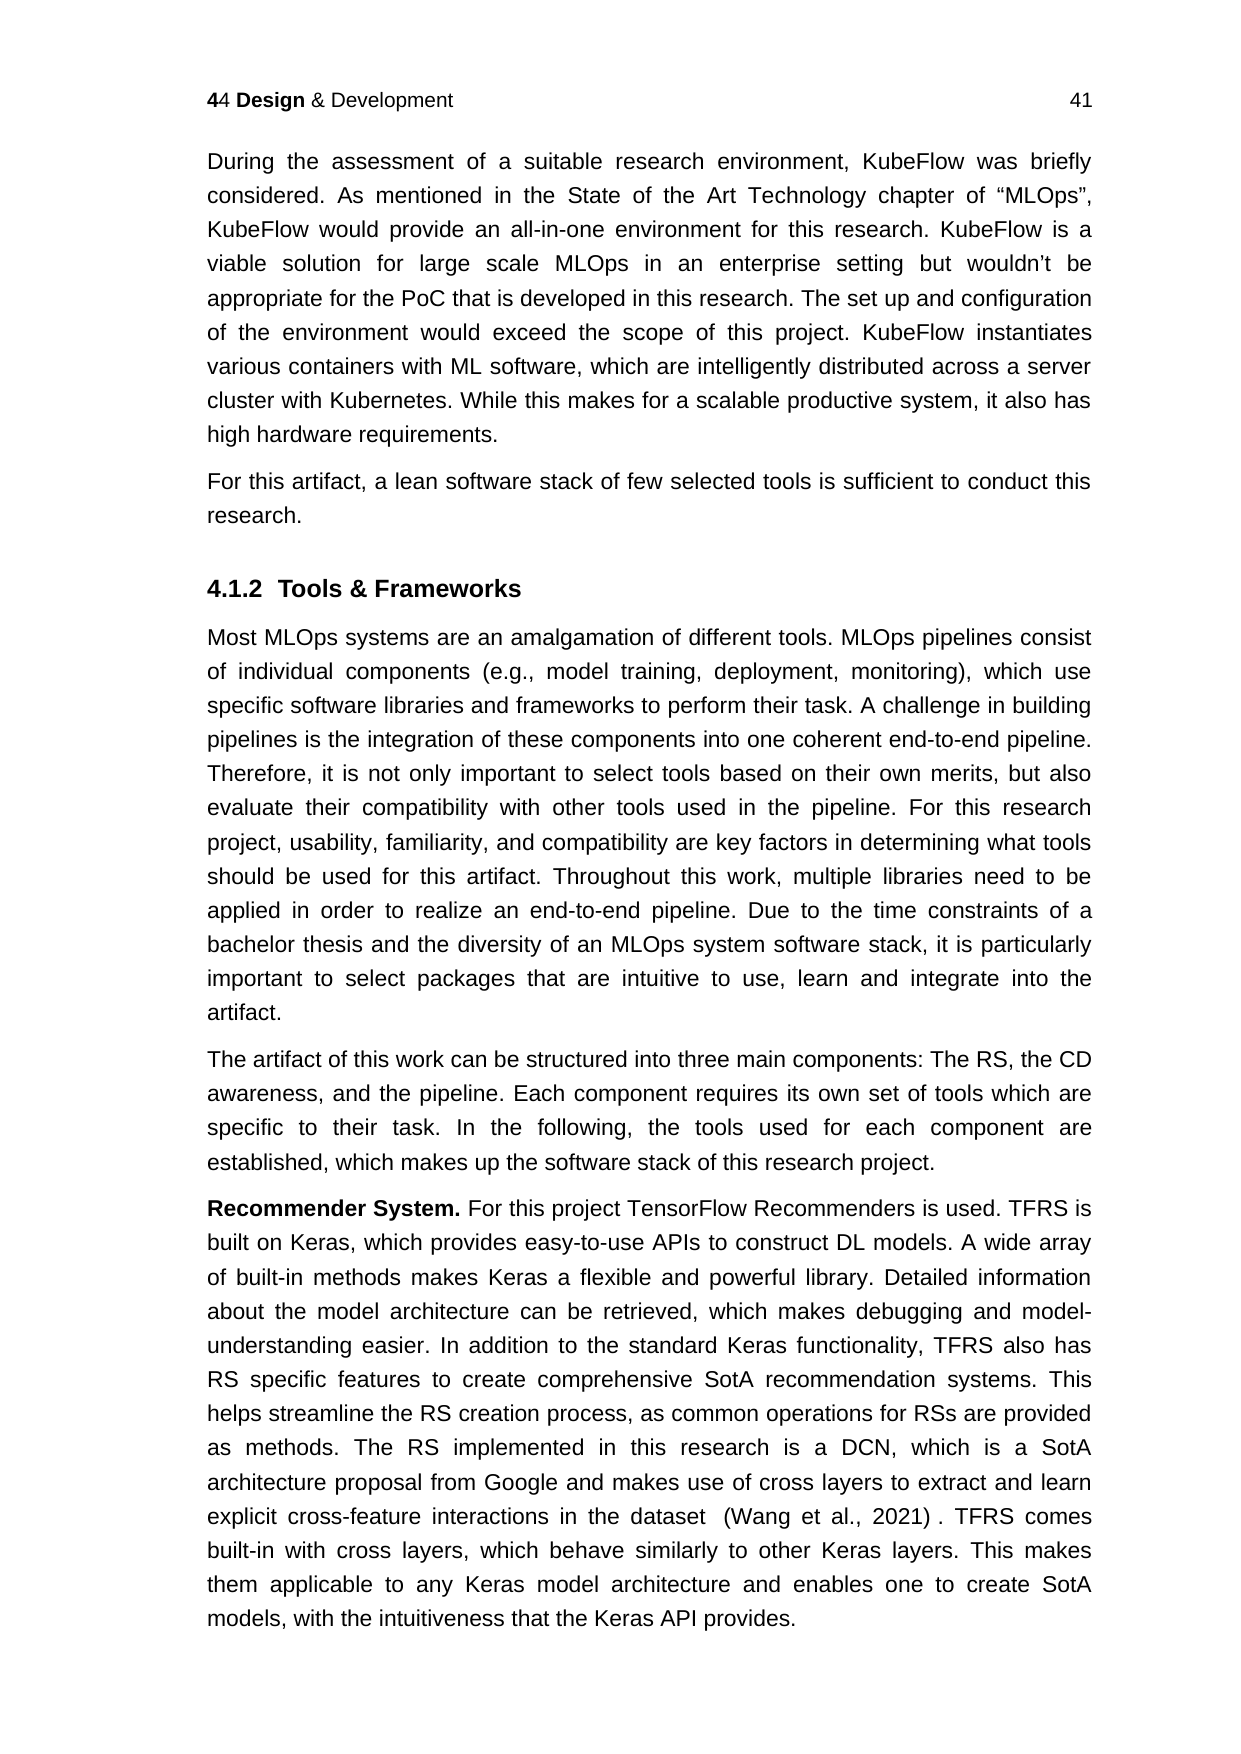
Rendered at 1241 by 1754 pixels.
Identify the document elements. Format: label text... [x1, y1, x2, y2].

text During the assessment of a suitable research environment, KubeFlow was briefly considered. As mentioned in the State of the Art Technology chapter of “MLOps”, KubeFlow would provide an all-in-one environment for this research. KubeFlow is a viable solution for large scale MLOps in an enterprise setting but wouldn’t be appropriate for the PoC that is developed in this research. The set up and configuration of the environment would exceed the scope of this project. KubeFlow instantiates various containers with ML software, which are intelligently distributed across a server cluster with Kubernetes. While this makes for a scalable productive system, it also has high hardware requirements. [207, 148, 1092, 448]
text The artifact of this work can be structured into three main components: The RS, the CD awareness, and the pipeline. Each component requires its own set of tools which are specific to their task. In the following, the tools used for each component are established, which makes up the software stack of this research project. [207, 1046, 1092, 1175]
subtitle Tools & Frameworks [207, 574, 1092, 602]
text Recommender System. For this project TensorFlow Recommenders is used. TFRS is built on Keras, which provides easy-to-use APIs to construct DL models. A wide array of built-in methods makes Keras a flexible and powerful library. Detailed information about the model architecture can be retrieved, which makes debugging and model-understanding easier. In addition to the standard Keras functionality, TFRS also has RS specific features to create comprehensive SotA recommendation systems. This helps streamline the RS creation process, as common operations for RSs are provided as methods. The RS implemented in this research is a DCN, which is a SotA architecture proposal from Google and makes use of cross layers to extract and learn explicit cross-feature interactions in the dataset . TFRS comes built-in with cross layers, which behave similarly to other Keras layers. This makes them applicable to any Keras model architecture and enables one to create SotA models, with the intuitiveness that the Keras API provides. [207, 1195, 1092, 1632]
text For this artifact, a lean software stack of few selected tools is sufficient to conduct this research. [207, 468, 1092, 528]
text Most MLOps systems are an amalgamation of different tools. MLOps pipelines consist of individual components (e.g., model training, deployment, monitoring), which use specific software libraries and frameworks to perform their task. A challenge in building pipelines is the integration of these components into one coherent end-to-end pipeline. Therefore, it is not only important to select tools based on their own merits, but also evaluate their compatibility with other tools used in the pipeline. For this research project, usability, familiarity, and compatibility are key factors in determining what tools should be used for this artifact. Throughout this work, multiple libraries need to be applied in order to realize an end-to-end pipeline. Due to the time constraints of a bachelor thesis and the diversity of an MLOps system software stack, it is particularly important to select packages that are intuitive to use, learn and integrate into the artifact. [207, 623, 1092, 1026]
